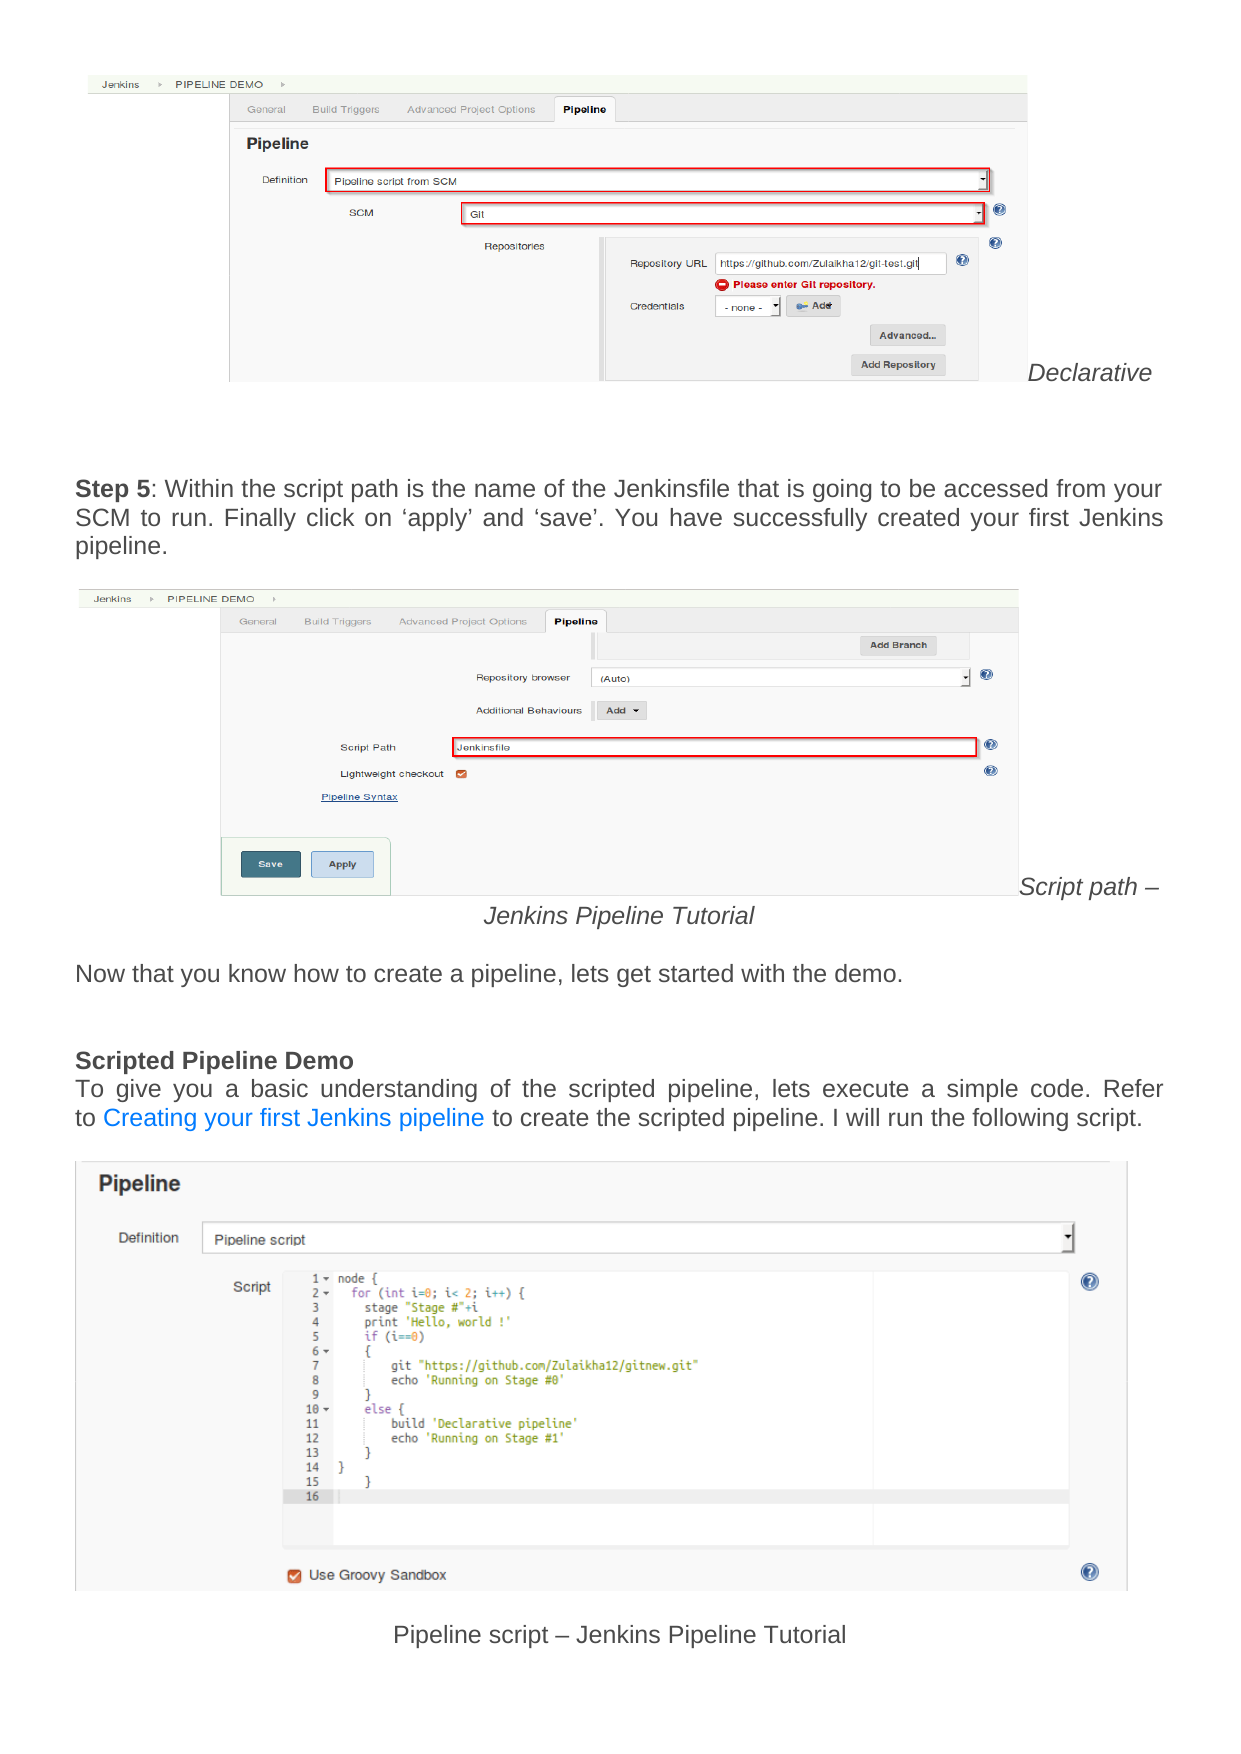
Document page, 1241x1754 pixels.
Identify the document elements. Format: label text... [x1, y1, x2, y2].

picture [87, 75, 1028, 382]
text Now that you know how to create a pipeline, lets get started with the demo. [75, 959, 1165, 988]
picture [75, 1161, 1130, 1591]
picture [78, 589, 1019, 896]
text Step 5: Within the script path is the name of the Jenkinsfile that is going to be accessed from your SCM to run. Finally click on ‘apply’ and ‘save’. You have successfully created your first Jenkins pipeline. [75, 474, 1165, 560]
subtitle Scripted Pipeline Demo [75, 1046, 1165, 1074]
text To give you a basic understanding of the scripted pipeline, lets execute a simple code. Refer to Creating your first Jenkins pipeline to create the scripted pipeline. I will run the following script. [75, 1074, 1165, 1132]
text Pipeline script – Jenkins Pipeline Tutorial [75, 1620, 1165, 1649]
